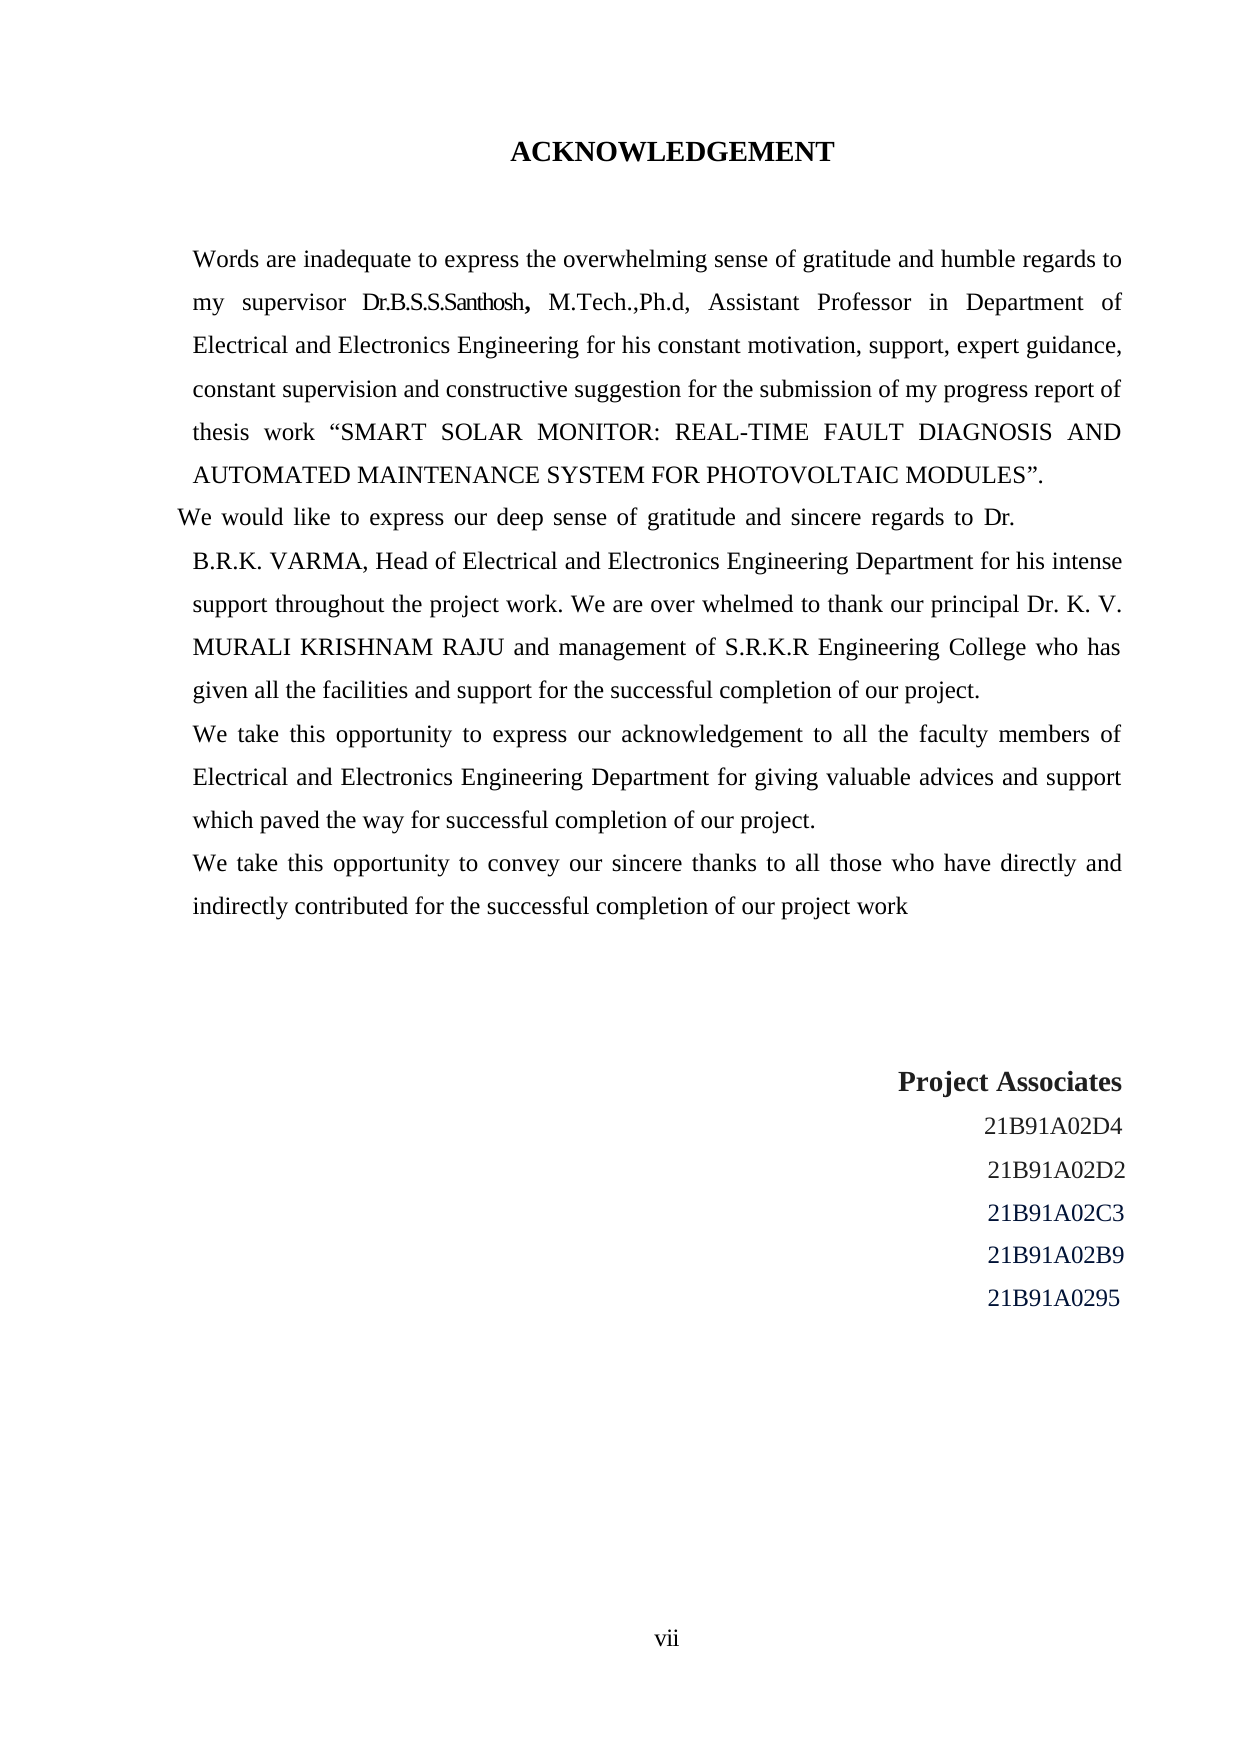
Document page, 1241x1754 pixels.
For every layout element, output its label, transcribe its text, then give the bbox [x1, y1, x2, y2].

text We would like to express our deep sense of gratitude and sincere regards to Dr. [177, 503, 1181, 532]
text 21B91A02C3 [987, 1198, 1181, 1226]
text 21B91A02D2 [987, 1155, 1181, 1183]
text Words are inadequate to express the overwhelming sense of gratitude and humble regards to my supervisor Dr.B.S.S.Santhosh, M.Tech.,Ph.d, Assistant Professor in Department of Electrical and Electronics Engineering for his constant motivation, support, expert guidance, constant supervision and constructive suggestion for the submission of my progress report of thesis work “SMART SOLAR MONITOR: REAL-TIME FAULT DIAGNOSIS AND AUTOMATED MAINTENANCE SYSTEM FOR PHOTOVOLTAIC MODULES”. [192, 244, 1122, 489]
text 21B91A02B9 [987, 1241, 1181, 1269]
text B.R.K. VARMA, Head of Electrical and Electronics Engineering Department for his intense support throughout the project work. We are over whelmed to thank our principal Dr. K. V. MURALI KRISHNAM RAJU and management of S.R.K.R Engineering College who has given all the facilities and support for the successful completion of our project. [192, 546, 1122, 704]
text 21B91A0295 [987, 1283, 1181, 1312]
text We take this opportunity to express our acknowledgement to all the faculty members of Electrical and Electronics Engineering Department for giving valuable advices and support which paved the way for successful completion of our project. [192, 719, 1122, 834]
text We take this opportunity to convey our sincere thanks to all those who have directly and indirectly contributed for the successful completion of our project work [192, 848, 1122, 920]
text 21B91A02D4 [192, 1111, 1122, 1140]
subtitle ACKNOWLEDGEMENT [192, 134, 1152, 167]
text Project Associates [192, 1064, 1122, 1097]
